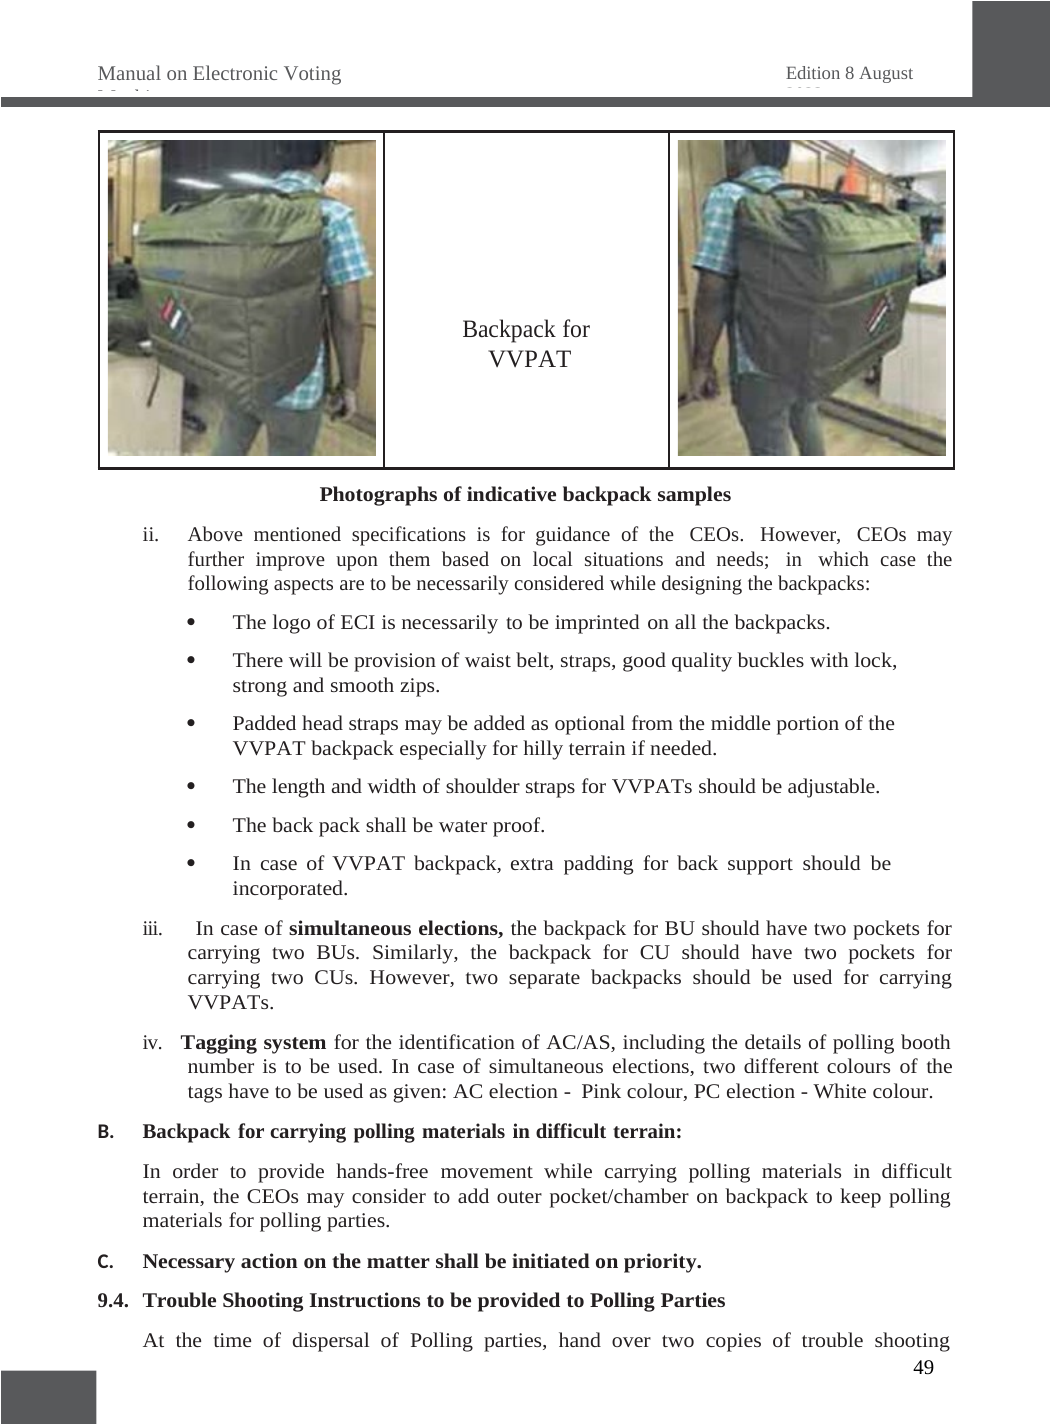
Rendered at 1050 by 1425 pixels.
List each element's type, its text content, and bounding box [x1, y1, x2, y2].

text At the time of dispersal of Polling parties, hand over two copies of trouble shooting [142, 1328, 996, 1352]
list Tagging system for the identification of AC/AS, including the details of polling booth number is to be used. In case of simultaneous elections, two different colours of the tags have to be used as given: AC election - Pink colour, PC election - White colour. [142, 1029, 953, 1103]
table_header [100, 133, 383, 467]
list In case of VVPAT backpack, extra padding for back support should be incorporated. [187, 851, 953, 900]
picture [677, 140, 946, 456]
subtitle Necessary action on the matter shall be initiated on priority. [97, 1248, 996, 1273]
picture [107, 140, 376, 456]
table_header [670, 133, 953, 467]
list Padded head straps may be added as optional from the middle portion of the VVPAT backpack especially for hilly terrain if needed. [187, 711, 953, 760]
text In order to provide hands-free movement while carrying polling materials in difficult terrain, the CEOs may consider to add outer pocket/chamber on backpack to keep polling materials for polling parties. [142, 1159, 953, 1232]
list The back pack shall be water proof. [187, 813, 996, 837]
list Above mentioned specifications is for guidance of the CEOs. However, CEOs may further improve upon them based on local situations and needs; in which case the following aspects are to be necessarily considered while designing the backpacks: [142, 522, 953, 595]
list The length and width of shoulder straps for VVPATs should be adjustable. [187, 774, 996, 798]
list There will be provision of waist belt, straps, good quality buckles with lock, strong and smooth zips. [187, 648, 953, 697]
text Photographs of indicative backpack samples [101, 482, 949, 506]
table_header Backpack for VVPAT [385, 133, 668, 467]
list The logo of ECI is necessarily to be imprinted on all the backpacks. [187, 610, 996, 634]
list Trouble Shooting Instructions to be provided to Polling Parties [97, 1288, 996, 1312]
subtitle Backpack for carrying polling materials in difficult terrain: [97, 1118, 996, 1144]
list In case of simultaneous elections, the backpack for BU should have two pockets for carrying two BUs. Similarly, the backpack for CU should have two pockets for carrying two CUs. However, two separate backpacks should be used for carrying VVPATs. [142, 916, 953, 1014]
